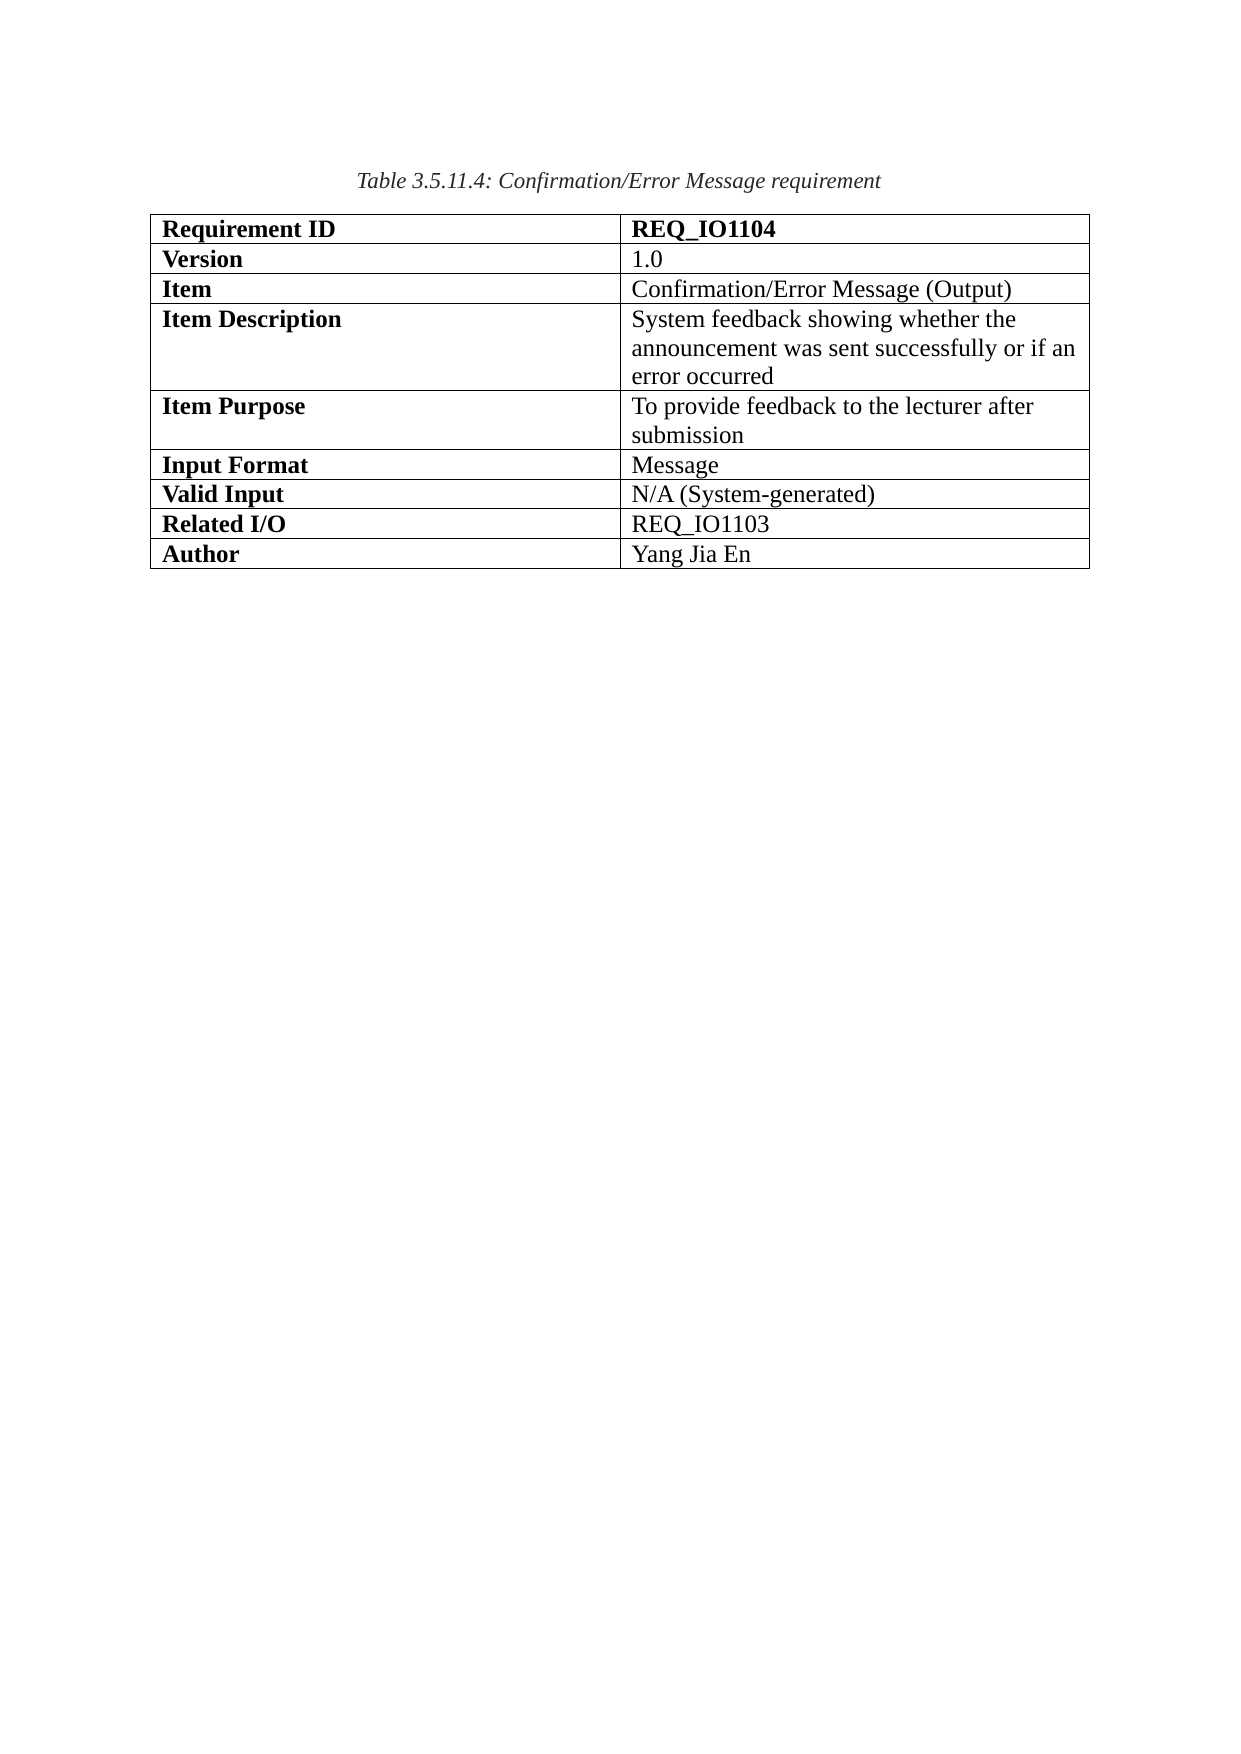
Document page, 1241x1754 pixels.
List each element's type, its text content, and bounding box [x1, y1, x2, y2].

table_cell Valid Input [151, 480, 620, 508]
table_cell 1.0 [621, 244, 1089, 273]
table_cell Confirmation/Error Message (Output) [621, 274, 1089, 303]
table_cell System feedback showing whether the announcement was sent successfully or if an error occurred [621, 304, 1089, 390]
table_cell To provide feedback to the lecturer after submission [621, 391, 1089, 449]
table_cell Input Format [151, 450, 620, 478]
table_cell Item [151, 274, 620, 303]
table_cell REQ_IO1103 [621, 509, 1089, 538]
text Table 3.5.11.4: Confirmation/Error Message requirement [150, 167, 1090, 193]
table_cell N/A (System-generated) [621, 480, 1089, 508]
table_cell Message [621, 450, 1089, 478]
table_cell Yang Jia En [621, 539, 1089, 568]
table_cell Related I/O [151, 509, 620, 538]
table_header REQ_IO1104 [621, 215, 1089, 243]
table_cell Item Purpose [151, 391, 620, 449]
table_cell Version [151, 244, 620, 273]
table_cell Author [151, 539, 620, 568]
table_header Requirement ID [151, 215, 620, 243]
table_cell Item Description [151, 304, 620, 390]
